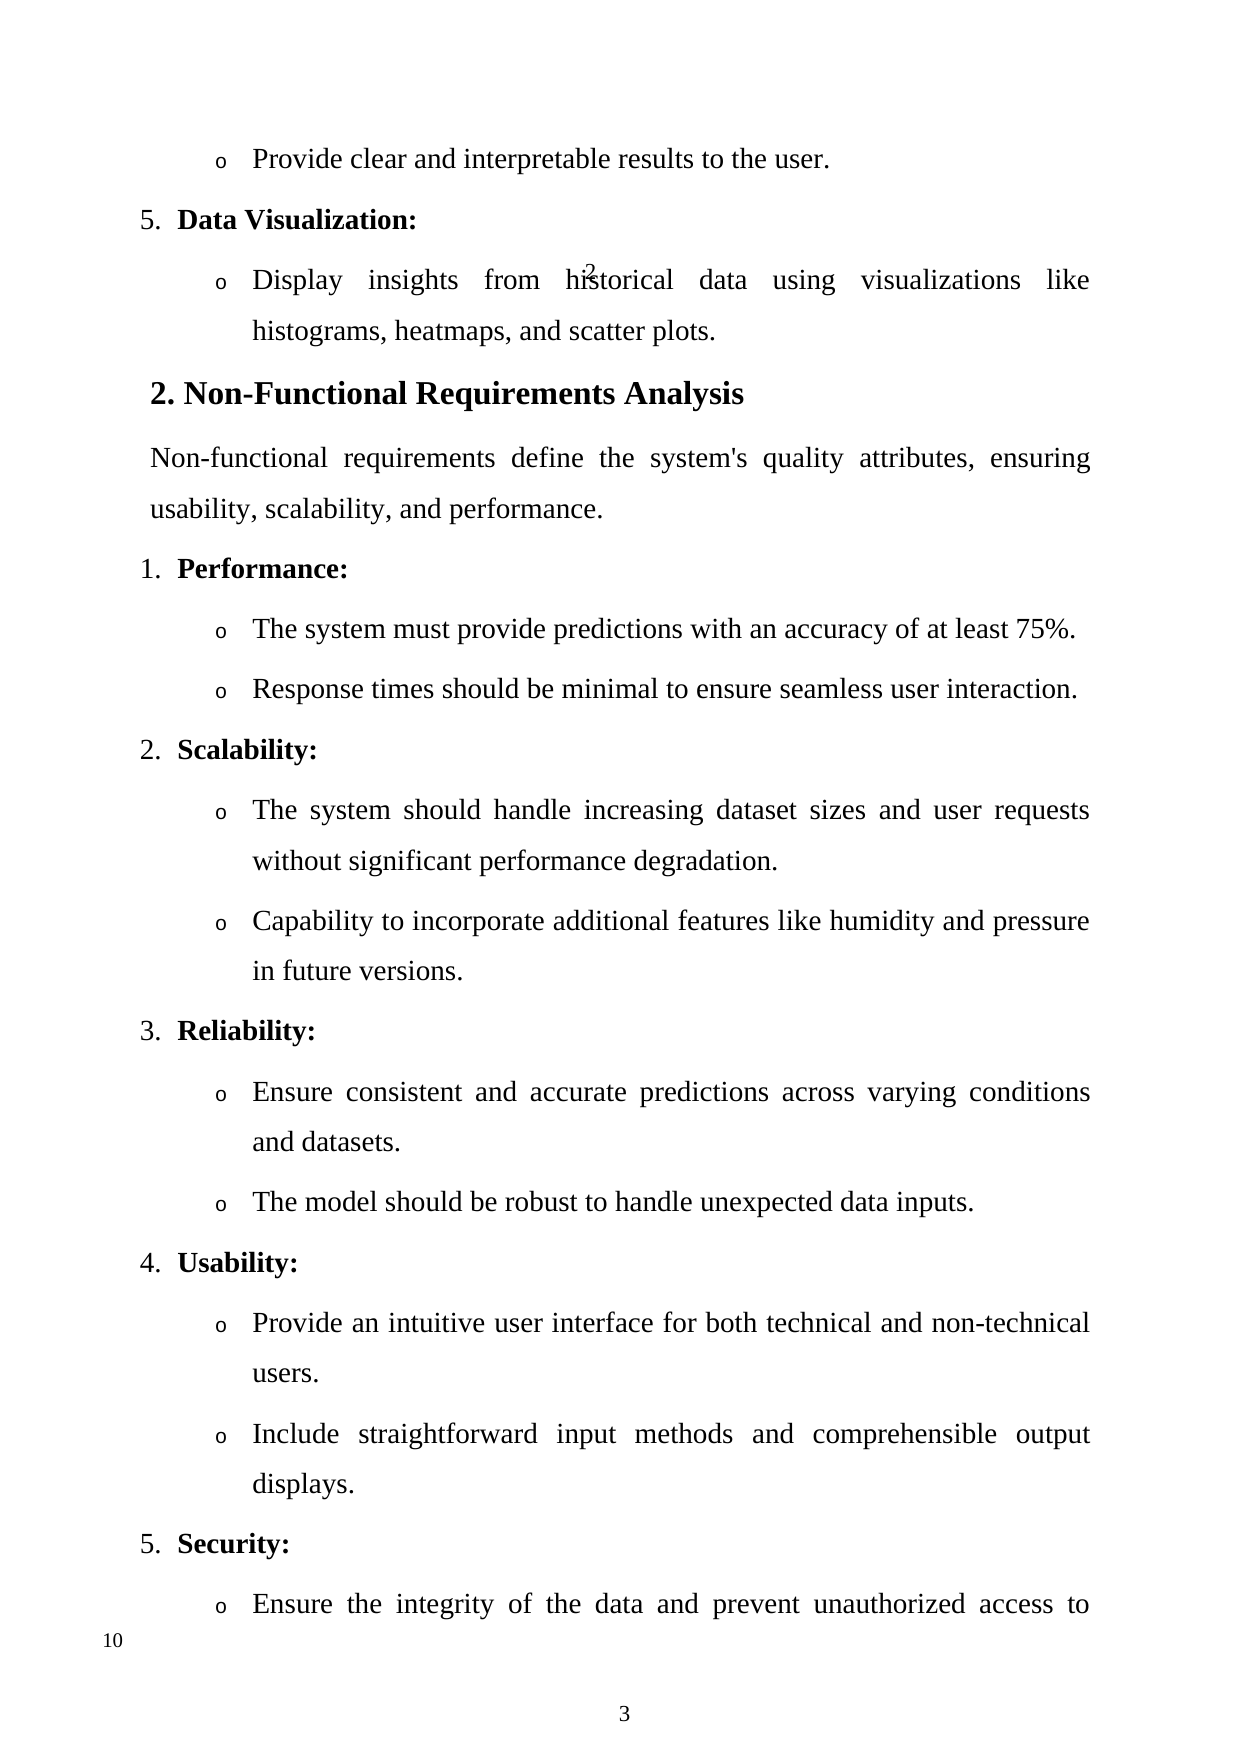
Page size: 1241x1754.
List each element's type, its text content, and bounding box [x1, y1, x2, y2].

list Data Visualization: [139, 202, 1091, 236]
list Security: [139, 1526, 1091, 1560]
text Non-functional requirements define the system's quality attributes, ensuring usability, scalability, and performance. [150, 440, 1091, 524]
text 2. Non-Functional Requirements Analysis [150, 373, 1091, 411]
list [214, 1587, 1091, 1620]
list Provide clear and interpretable results to the user. [214, 142, 1091, 175]
list Ensure consistent and accurate predictions across varying conditions and datasets. [214, 1074, 1091, 1158]
list Performance: [139, 551, 1091, 584]
list Capability to incorporate additional features like humidity and pressure in future versions. [214, 903, 1091, 987]
list Provide an intuitive user interface for both technical and non-technical users. [214, 1305, 1091, 1389]
list The system should handle increasing dataset sizes and user requests without significant performance degradation. [214, 792, 1091, 876]
list Include straightforward input methods and comprehensible output displays. [214, 1416, 1091, 1499]
list Reliability: [139, 1013, 1091, 1047]
list The model should be robust to handle unexpected data inputs. [214, 1184, 1091, 1218]
list Scalability: [139, 732, 1091, 766]
list The system must provide predictions with an accuracy of at least 75%. [214, 611, 1091, 645]
list Response times should be minimal to ensure seamless user interaction. [214, 672, 1091, 705]
list Usability: [139, 1245, 1091, 1278]
list Display insights from historical data using visualizations like histograms, heatmaps, and scatter plots. [214, 262, 1091, 346]
